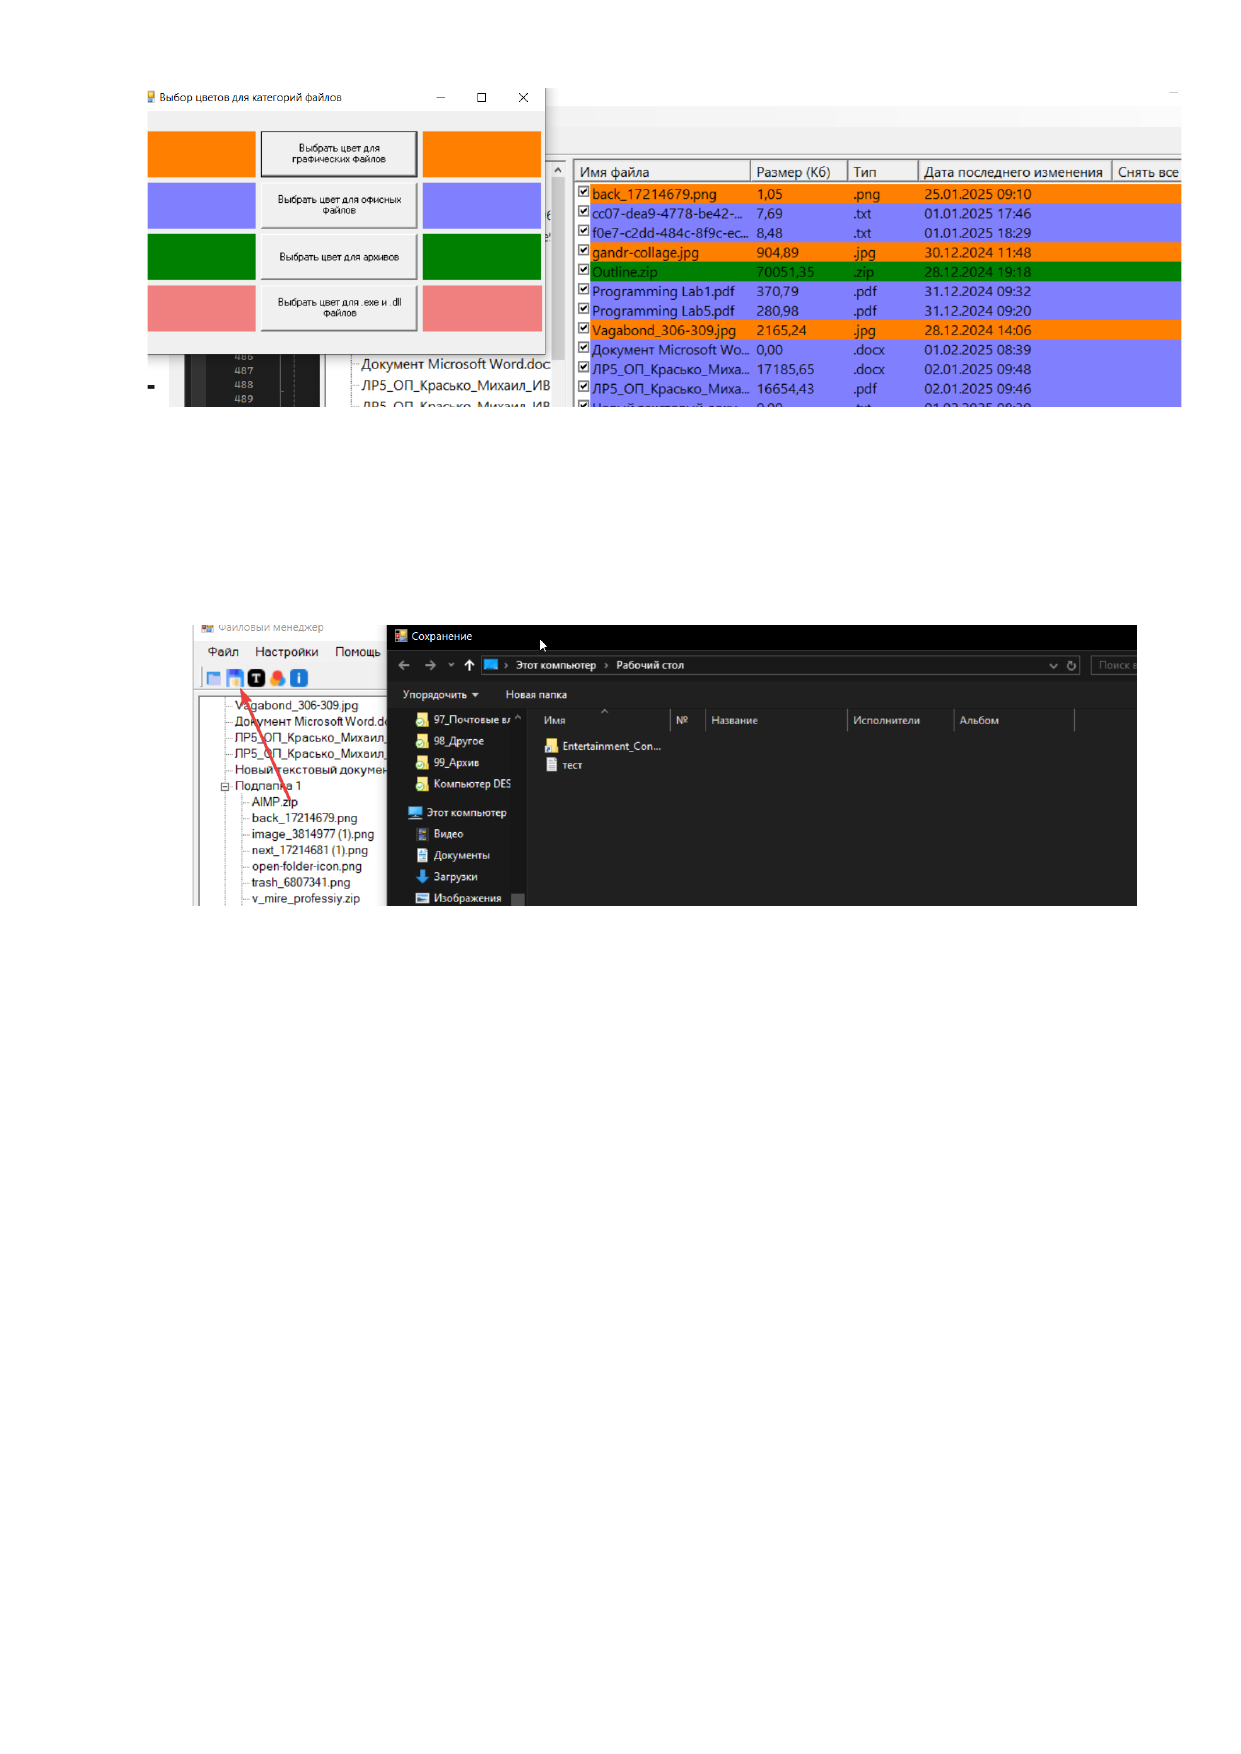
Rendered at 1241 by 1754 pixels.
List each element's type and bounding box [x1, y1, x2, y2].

picture [192, 625, 1137, 906]
picture [147, 88, 1182, 407]
